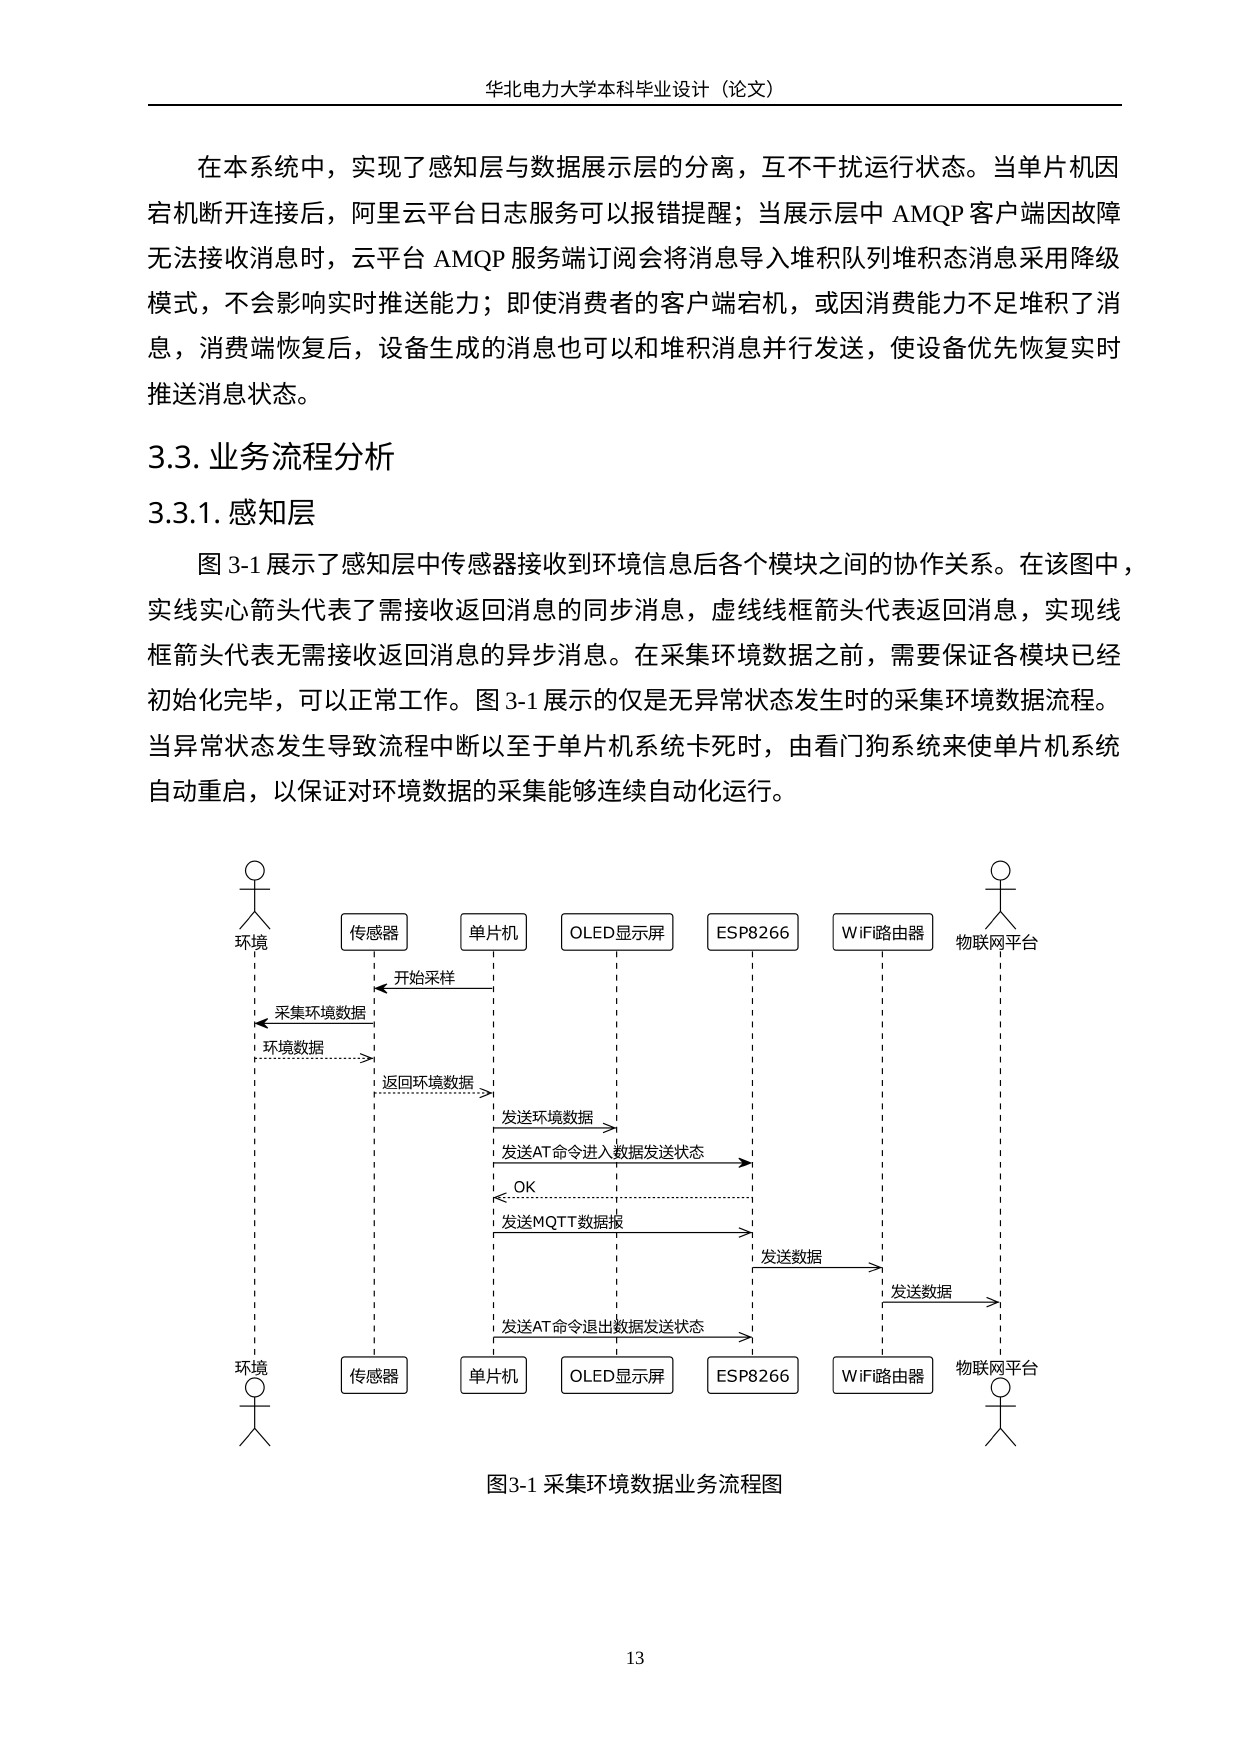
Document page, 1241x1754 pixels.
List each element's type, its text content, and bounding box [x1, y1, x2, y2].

text 在本系统中，实现了感知层与数据展示层的分离，互不干扰运行状态。当单片机因宕机断开连接后，阿里云平台日志服务可以报错提醒；当展示层中AMQP客户端因故障无法接收消息时，云平台AMQP服务端订阅会将消息导入堆积队列堆积态消息采用降级模式，不会影响实时推送能力；即使消费者的客户端宕机，或因消费能力不足堆积了消息，消费端恢复后，设备生成的消息也可以和堆积消息并行发送，使设备优先恢复实时推送消息状态。 [148, 148, 1122, 411]
subtitle 感知层 [148, 490, 1122, 532]
text 图3-3展示了感知层中传感器接收到环境信息后各个模块之间的协作关系。在该图中，实线实心箭头代表了需接收返回消息的同步消息，虚线线框箭头代表返回消息，实现线框箭头代表无需接收返回消息的异步消息。在采集环境数据之前，需要保证各模块已经初始化完毕，可以正常工作。图3-3展示的仅是无异常状态发生时的采集环境数据流程。当异常状态发生导致流程中断以至于单片机系统卡死时，由看门狗系统来使单片机系统自动重启，以保证对环境数据的采集能够连续自动化运行。 [148, 545, 1122, 808]
subtitle 业务流程分析 [148, 432, 1122, 477]
text 采集环境数据业务流程图 [148, 1467, 1122, 1499]
picture [223, 854, 1046, 1453]
